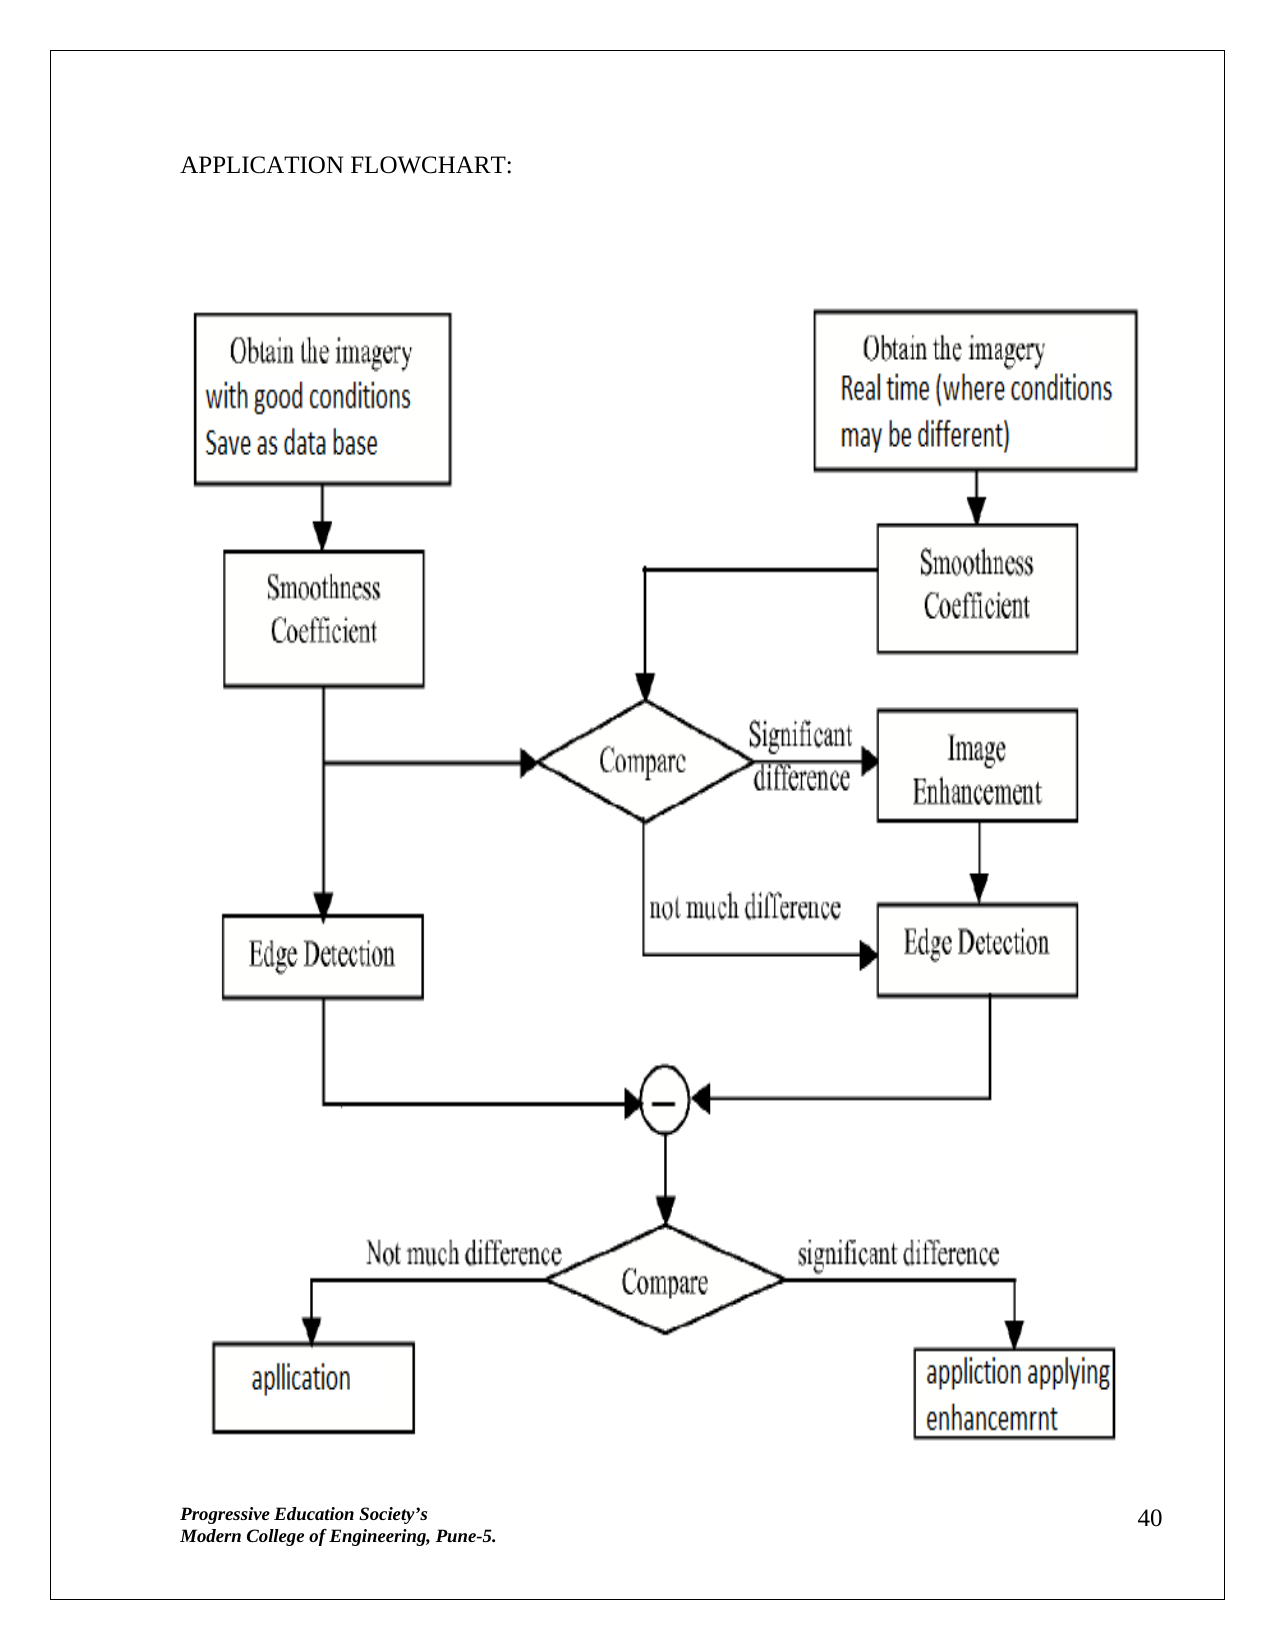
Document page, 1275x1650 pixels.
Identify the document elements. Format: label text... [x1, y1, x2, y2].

picture [180, 279, 1155, 1473]
text APPLICATION FLOWCHART: [180, 150, 1200, 179]
